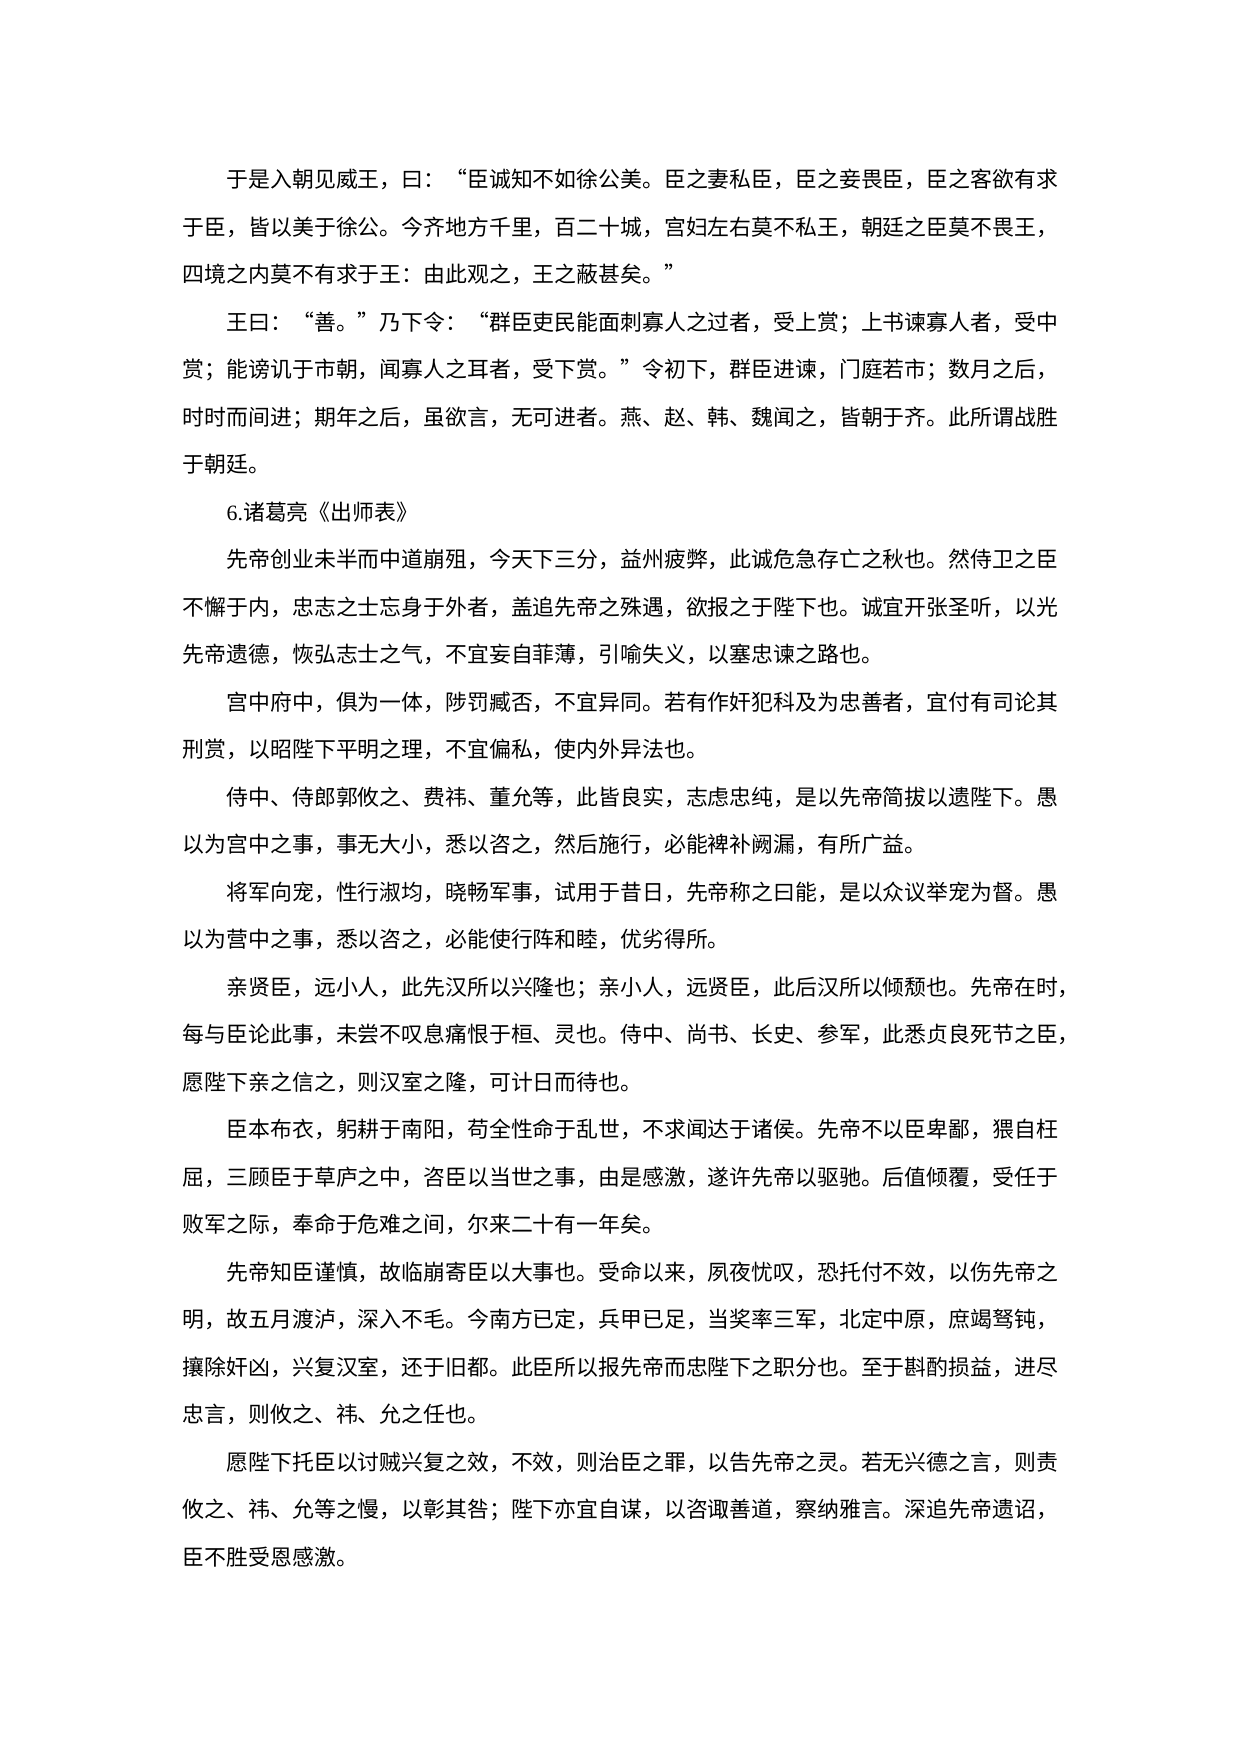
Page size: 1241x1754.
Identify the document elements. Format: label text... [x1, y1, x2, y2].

text 将军向宠，性行淑均，晓畅军事，试用于昔日，先帝称之曰能，是以众议举宠为督。愚以为营中之事，悉以咨之，必能使行阵和睦，优劣得所。 [183, 874, 1058, 954]
text 先帝知臣谨慎，故临崩寄臣以大事也。受命以来，夙夜忧叹，恐托付不效，以伤先帝之明，故五月渡泸，深入不毛。今南方已定，兵甲已足，当奖率三军，北定中原，庶竭驽钝，攘除奸凶，兴复汉室，还于旧都。此臣所以报先帝而忠陛下之职分也。至于斟酌损益，进尽忠言，则攸之、祎、允之任也。 [183, 1254, 1058, 1429]
text 先帝创业未半而中道崩殂，今天下三分，益州疲弊，此诚危急存亡之秋也。然侍卫之臣不懈于内，忠志之士忘身于外者，盖追先帝之殊遇，欲报之于陛下也。诚宜开张圣听，以光先帝遗德，恢弘志士之气，不宜妄自菲薄，引喻失义，以塞忠谏之路也。 [183, 542, 1058, 669]
text 6.诸葛亮《出师表》 [183, 494, 1058, 526]
text 愿陛下托臣以讨贼兴复之效，不效，则治臣之罪，以告先帝之灵。若无兴德之言，则责攸之、祎、允等之慢，以彰其咎；陛下亦宜自谋，以咨诹善道，察纳雅言。深追先帝遗诏，臣不胜受恩感激。 [183, 1444, 1058, 1571]
text 王曰：“善。”乃下令：“群臣吏民能面刺寡人之过者，受上赏；上书谏寡人者，受中赏；能谤讥于市朝，闻寡人之耳者，受下赏。”令初下，群臣进谏，门庭若市；数月之后，时时而间进；期年之后，虽欲言，无可进者。燕、赵、韩、魏闻之，皆朝于齐。此所谓战胜于朝廷。 [183, 304, 1058, 479]
text 宫中府中，俱为一体，陟罚臧否，不宜异同。若有作奸犯科及为忠善者，宜付有司论其刑赏，以昭陛下平明之理，不宜偏私，使内外异法也。 [183, 684, 1058, 764]
text 侍中、侍郎郭攸之、费祎、董允等，此皆良实，志虑忠纯，是以先帝简拔以遗陛下。愚以为宫中之事，事无大小，悉以咨之，然后施行，必能裨补阙漏，有所广益。 [183, 779, 1058, 859]
text 臣本布衣，躬耕于南阳，苟全性命于乱世，不求闻达于诸侯。先帝不以臣卑鄙，猥自枉屈，三顾臣于草庐之中，咨臣以当世之事，由是感激，遂许先帝以驱驰。后值倾覆，受任于败军之际，奉命于危难之间，尔来二十有一年矣。 [183, 1112, 1058, 1239]
text 于是入朝见威王，曰：“臣诚知不如徐公美。臣之妻私臣，臣之妾畏臣，臣之客欲有求于臣，皆以美于徐公。今齐地方千里，百二十城，宫妇左右莫不私王，朝廷之臣莫不畏王，四境之内莫不有求于王：由此观之，王之蔽甚矣。” [183, 162, 1058, 289]
text 亲贤臣，远小人，此先汉所以兴隆也；亲小人，远贤臣，此后汉所以倾颓也。先帝在时，每与臣论此事，未尝不叹息痛恨于桓、灵也。侍中、尚书、长史、参军，此悉贞良死节之臣，愿陛下亲之信之，则汉室之隆，可计日而待也。 [183, 969, 1058, 1096]
